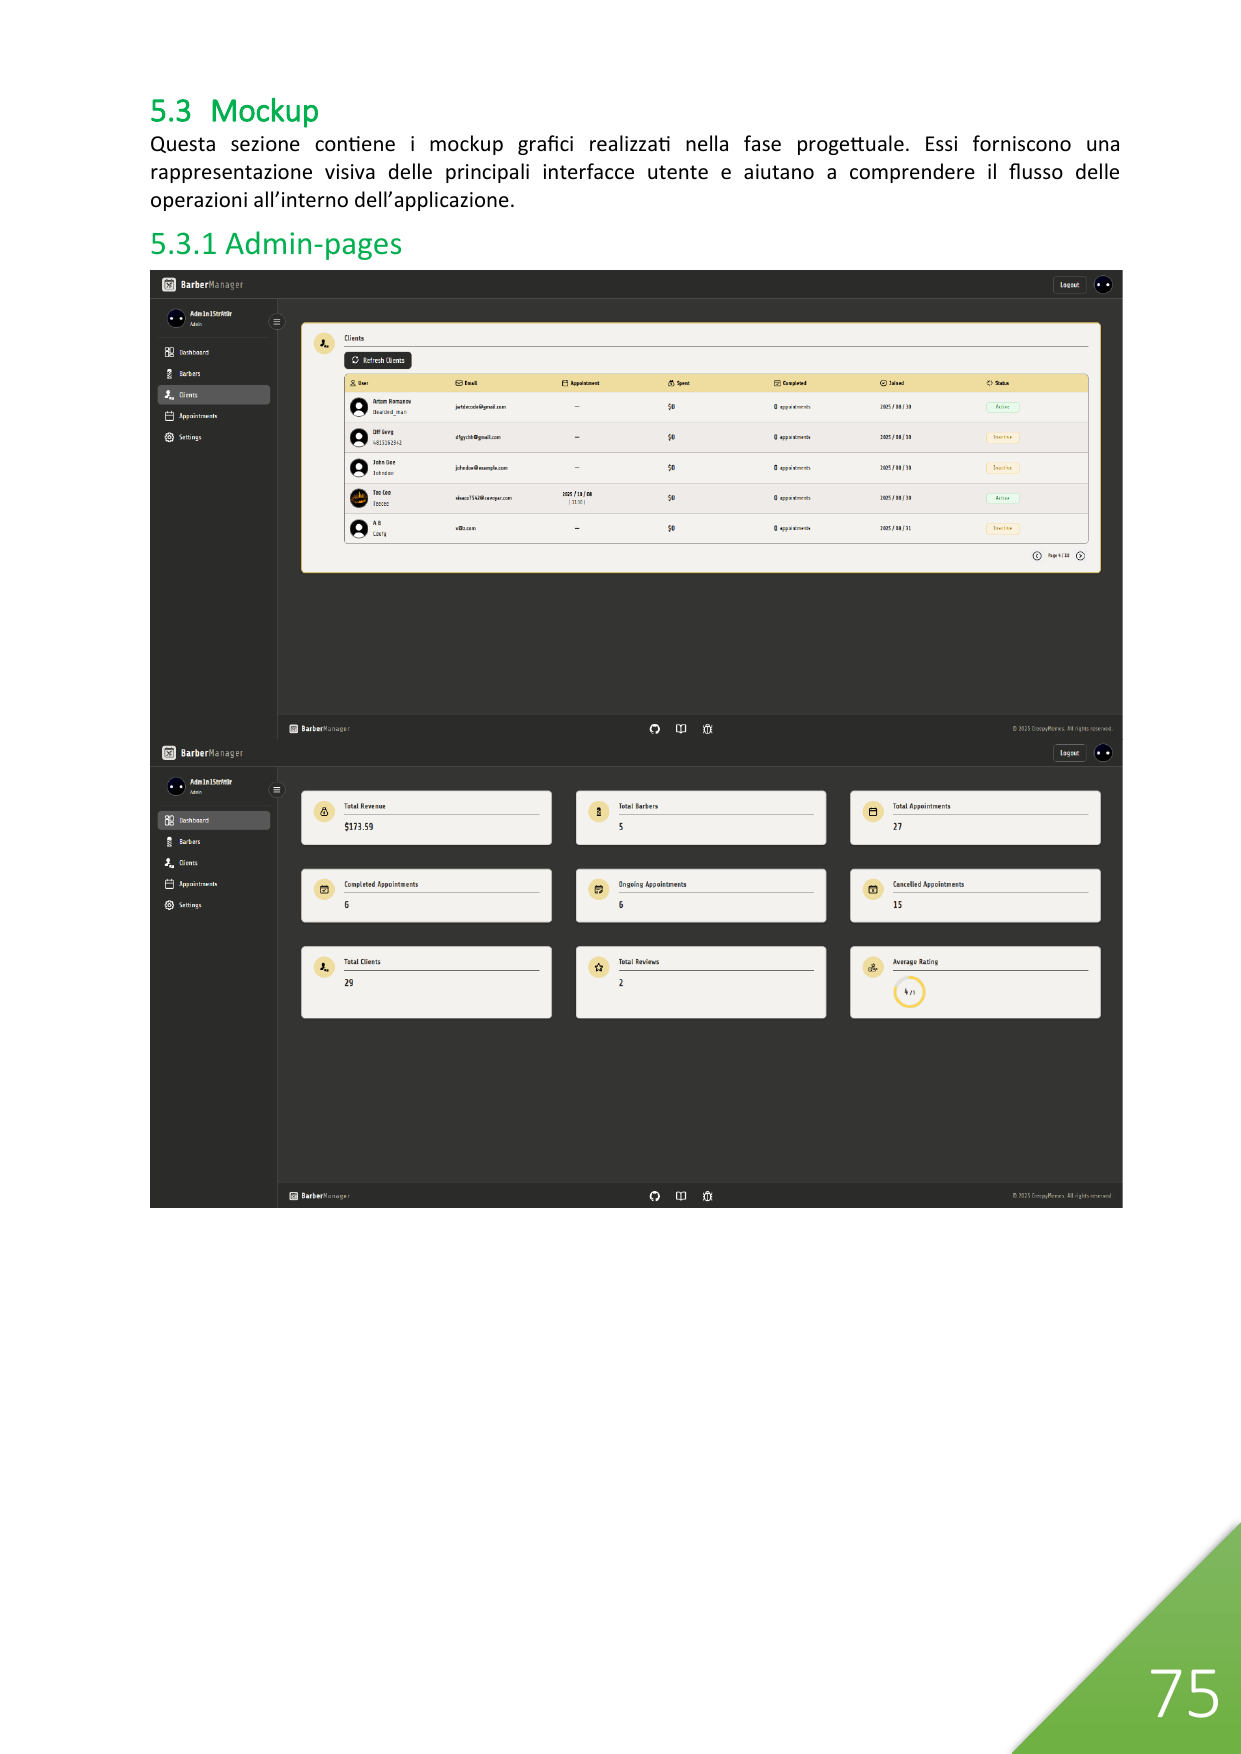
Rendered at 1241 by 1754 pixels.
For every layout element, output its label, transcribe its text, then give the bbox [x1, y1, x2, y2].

text Questa sezione contiene i mockup grafici realizzati nella fase progettuale. Essi forniscono una rappresentazione visiva delle principali interfacce utente e aiutano a comprendere il flusso delle operazioni all’interno dell’applicazione. [150, 129, 1122, 213]
picture [150, 270, 1123, 1208]
subtitle Mockup [150, 89, 1122, 129]
text 5.3.1 Admin-pages [150, 222, 1122, 262]
